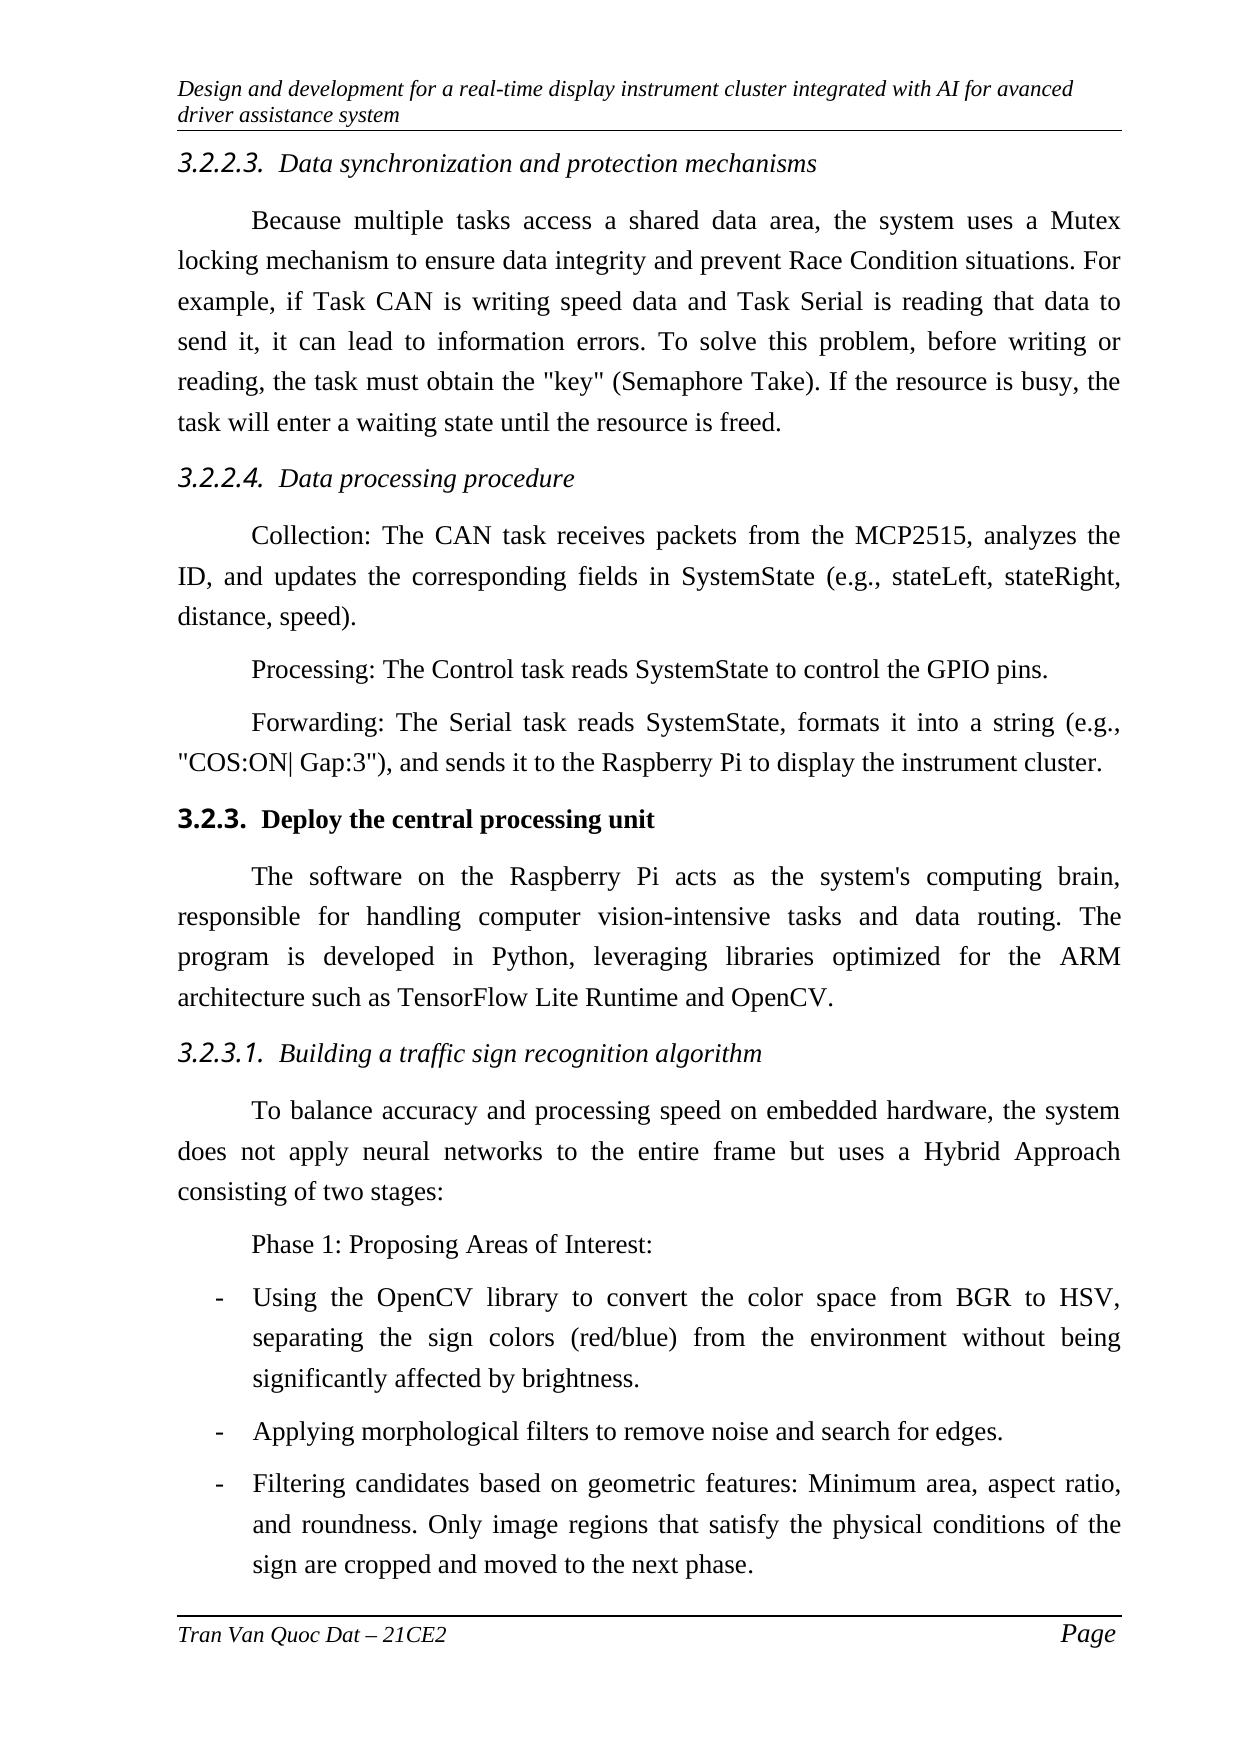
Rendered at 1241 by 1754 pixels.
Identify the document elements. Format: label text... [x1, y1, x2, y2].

text Because multiple tasks access a shared data area, the system uses a Mutex locking mechanism to ensure data integrity and prevent Race Condition situations. For example, if Task CAN is writing speed data and Task Serial is reading that data to send it, it can lead to information errors. To solve this problem, before writing or reading, the task must obtain the "key" (Semaphore Take). If the resource is busy, the task will enter a waiting state until the resource is freed. [177, 204, 1122, 437]
text Phase 1: Proposing Areas of Interest: [177, 1228, 1122, 1259]
text Forwarding: The Serial task reads SystemState, formats it into a string (e.g., "COS:ON| Gap:3"), and sends it to the Raspberry Pi to display the instrument cluster. [177, 706, 1122, 777]
text Data synchronization and protection mechanisms [177, 143, 1122, 180]
text Processing: The Control task reads SystemState to control the GPIO pins. [177, 653, 1122, 684]
text Data processing procedure [177, 459, 1122, 496]
text To balance accuracy and processing speed on embedded hardware, the system does not apply neural networks to the entire frame but uses a Hybrid Approach consisting of two stages: [177, 1094, 1122, 1206]
text Filtering candidates based on geometric features: Minimum area, aspect ratio, and roundness. Only image regions that satisfy the physical conditions of the sign are cropped and moved to the next phase. [215, 1467, 1122, 1579]
text Applying morphological filters to remove noise and search for edges. [215, 1414, 1122, 1446]
text Deploy the central processing unit [177, 799, 1122, 836]
text Building a traffic sign recognition algorithm [177, 1034, 1122, 1071]
text The software on the Raspberry Pi acts as the system's computing brain, responsible for handling computer vision-intensive tasks and data routing. The program is developed in Python, leveraging libraries optimized for the ARM architecture such as TensorFlow Lite Runtime and OpenCV. [177, 859, 1122, 1012]
text Using the OpenCV library to convert the color space from BGR to HSV, separating the sign colors (red/blue) from the environment without being significantly affected by brightness. [215, 1281, 1122, 1393]
text Collection: The CAN task receives packets from the MCP2515, analyzes the ID, and updates the corresponding fields in SystemState (e.g., stateLeft, stateRight, distance, speed). [177, 519, 1122, 631]
